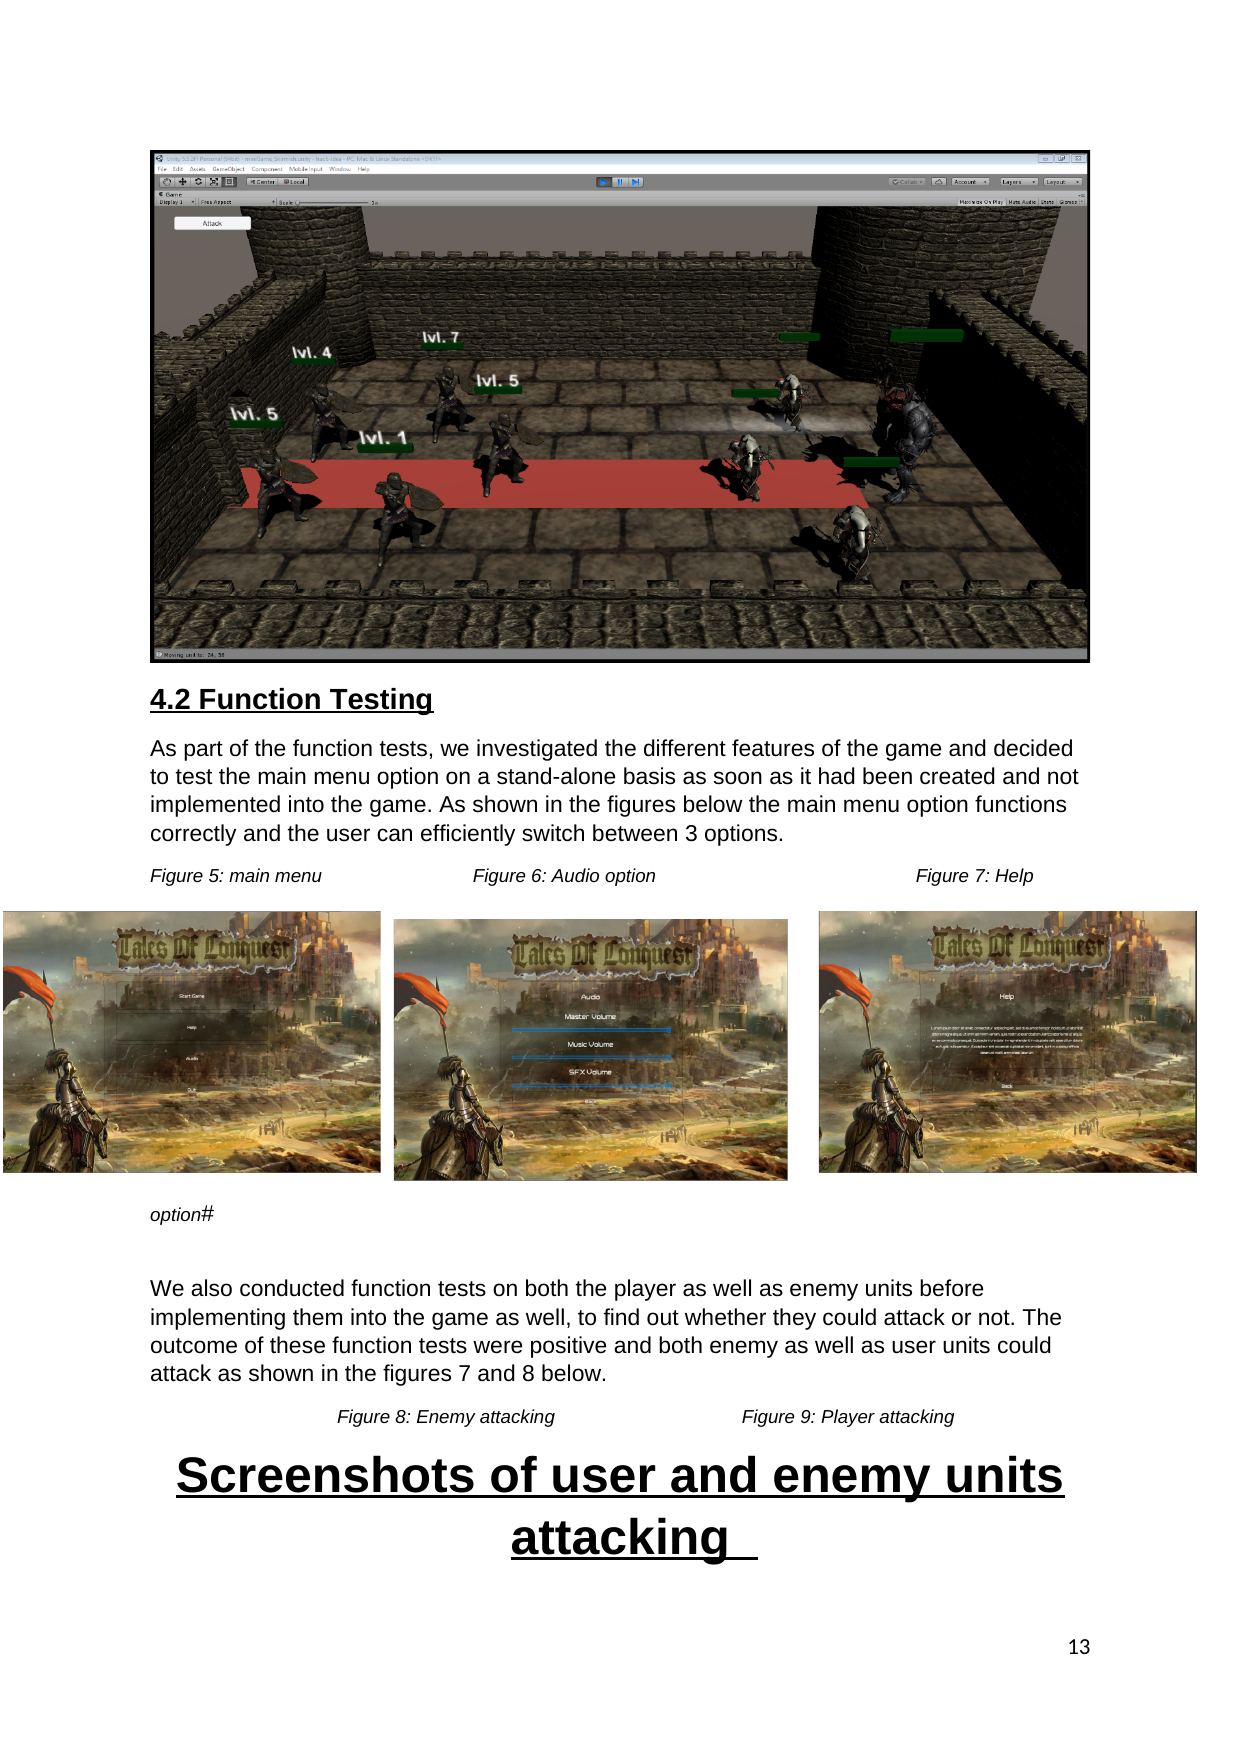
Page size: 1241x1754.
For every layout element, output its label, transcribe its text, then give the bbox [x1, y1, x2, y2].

text Figure 8: Enemy attacking Figure 9: Player attacking [150, 1406, 1090, 1427]
text 4.2 Function Testing [150, 682, 1090, 715]
text We also conducted function tests on both the player as well as enemy units before implementing them into the game as well, to find out whether they could attack or not. The outcome of these function tests were positive and both enemy as well as user units could attack as shown in the figures 7 and 8 below. [150, 1275, 1090, 1387]
picture [393, 919, 788, 1181]
text As part of the function tests, we investigated the different features of the game and decided to test the main menu option on a stand-alone basis as soon as it had been created and not implemented into the game. As shown in the figures below the main menu option functions correctly and the user can efficiently switch between 3 options. [150, 734, 1090, 846]
picture [150, 150, 1091, 663]
picture [818, 911, 1197, 1173]
text Screenshots of user and enemy units attacking [150, 1445, 1090, 1565]
picture [3, 911, 381, 1173]
